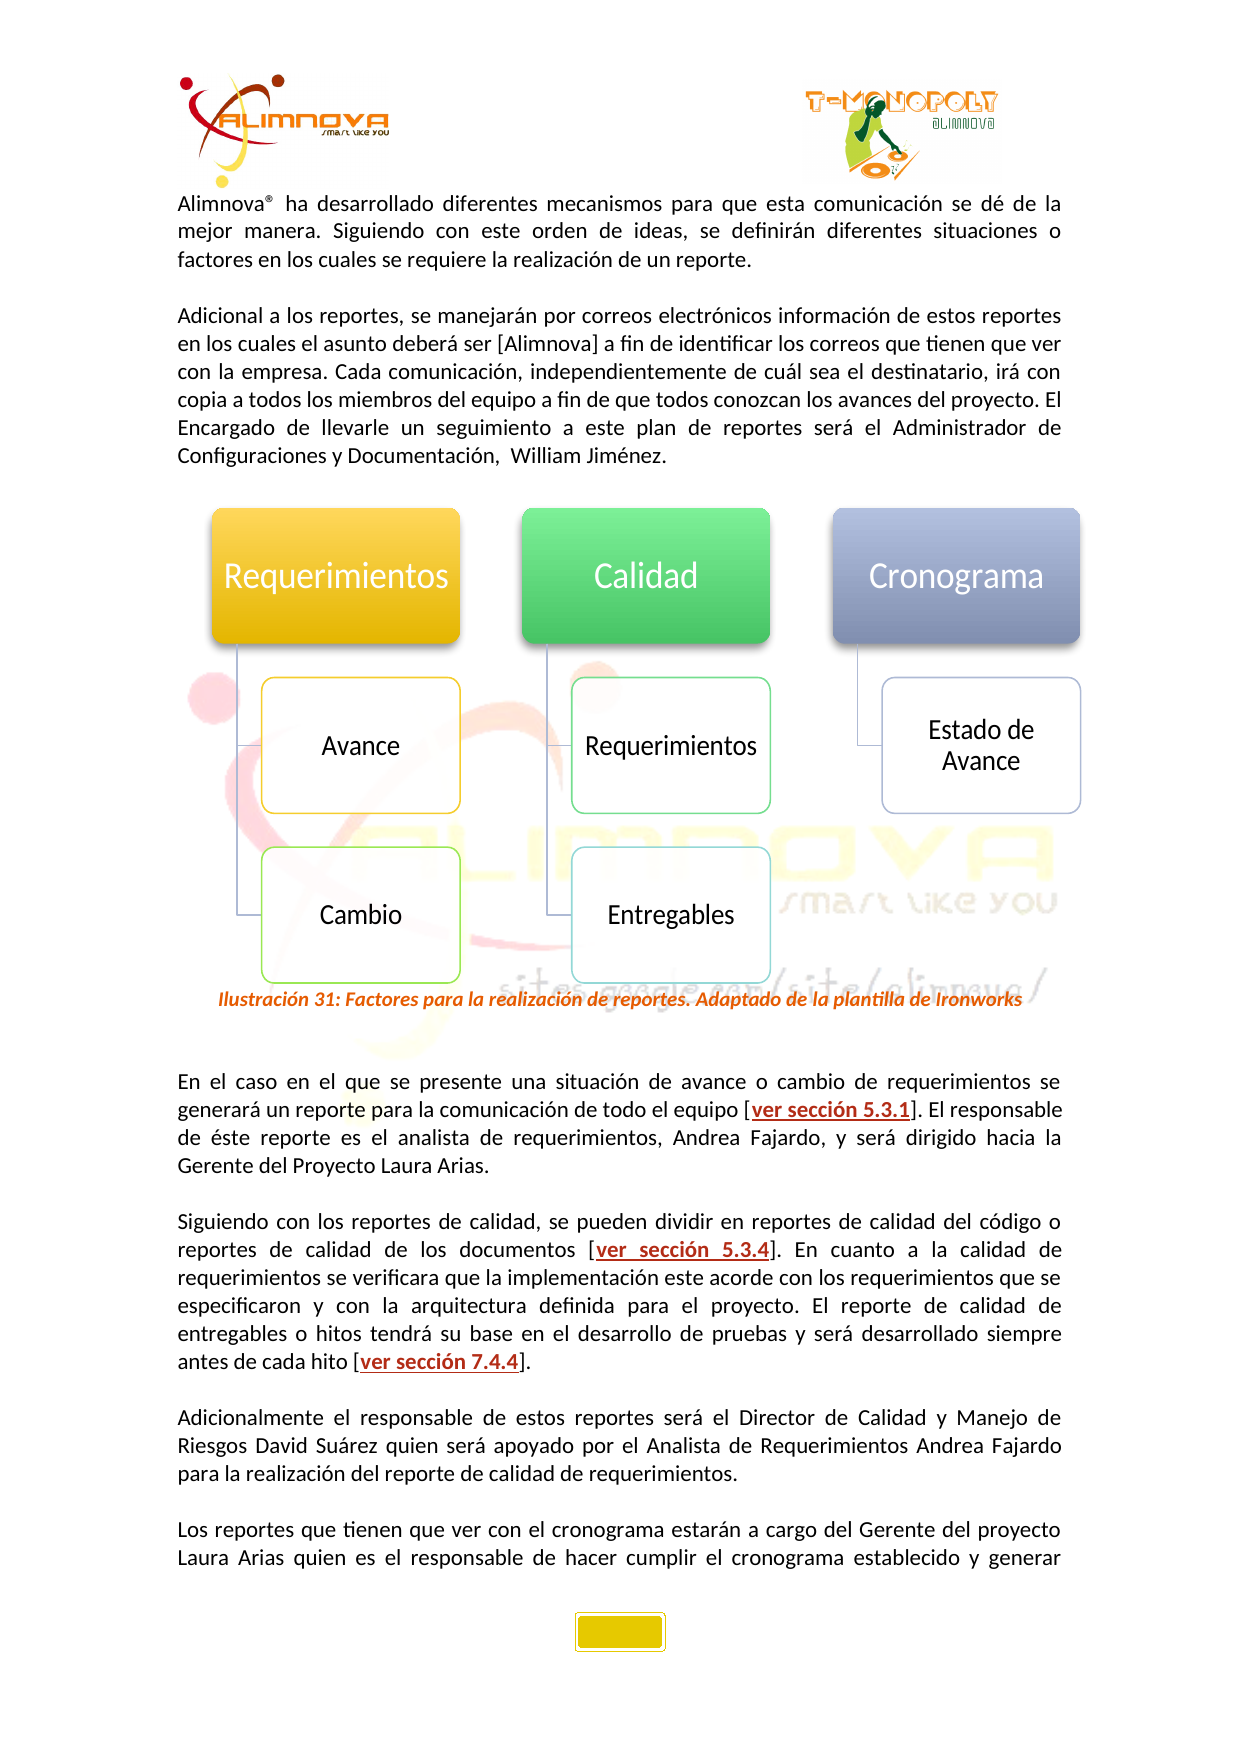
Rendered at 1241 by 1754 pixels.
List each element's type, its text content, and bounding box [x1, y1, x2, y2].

picture [802, 79, 1002, 184]
text En el caso en el que se presente una situación de avance o cambio de requerimientos se generará un reporte para la comunicación de todo el equipo [ver sección 5.3.1]. El responsable de éste reporte es el analista de requerimientos, Andrea Fajardo, y será dirigido hacia la Gerente del Proyecto Laura Arias. [177, 1067, 1063, 1179]
text Adicionalmente el responsable de estos reportes será el Director de Calidad y Manejo de Riesgos David Suárez quien será apoyado por el Analista de Requerimientos Andrea Fajardo para la realización del reporte de calidad de requerimientos. [177, 1403, 1063, 1487]
text Adicional a los reportes, se manejarán por correos electrónicos información de estos reportes en los cuales el asunto deberá ser [Alimnova] a fin de identificar los correos que tienen que ver con la empresa. Cada comunicación, independientemente de cuál sea el destinatario, irá con copia a todos los miembros del equipo a fin de que todos conozcan los avances del proyecto. El Encargado de llevarle un seguimiento a este plan de reportes será el Administrador de Configuraciones y Documentación, William Jiménez. [177, 301, 1063, 469]
picture [177, 73, 389, 189]
text Alimnova® ha desarrollado diferentes mecanismos para que esta comunicación se dé de la mejor manera. Siguiendo con este orden de ideas, se definirán diferentes situaciones o factores en los cuales se requiere la realización de un reporte. [177, 189, 1063, 273]
text Ilustración 31: Factores para la realización de reportes. Adaptado de la plantilla de Ironworks [177, 986, 1063, 1011]
text Siguiendo con los reportes de calidad, se pueden dividir en reportes de calidad del código o reportes de calidad de los documentos [ver sección 5.3.4]. En cuanto a la calidad de requerimientos se verificara que la implementación este acorde con los requerimientos que se especificaron y con la arquitectura definida para el proyecto. El reporte de calidad de entregables o hitos tendrá su base en el desarrollo de pruebas y será desarrollado siempre antes de cada hito [ver sección 7.4.4]. [177, 1207, 1063, 1375]
